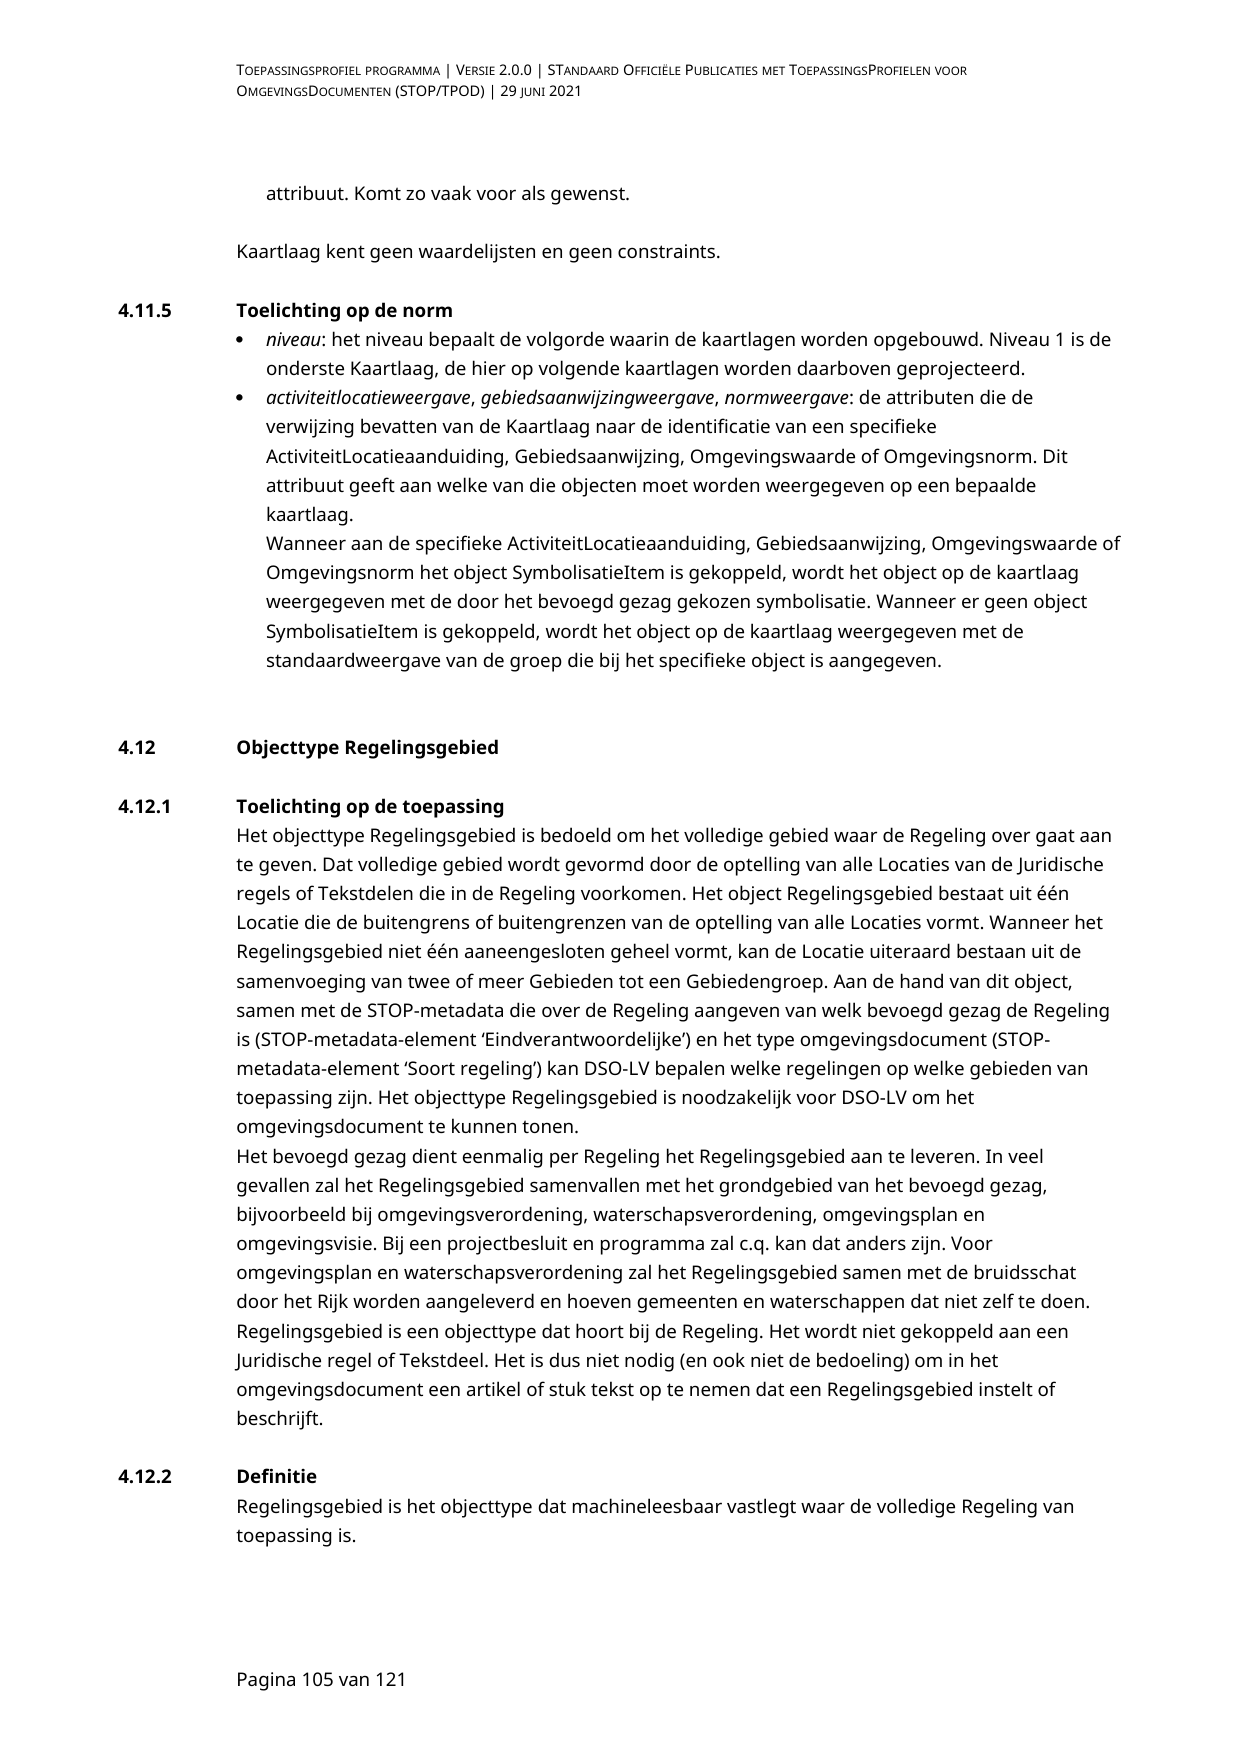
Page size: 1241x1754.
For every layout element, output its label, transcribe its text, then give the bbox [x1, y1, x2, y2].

text Regelingsgebied is het objecttype dat machineleesbaar vastlegt waar de volledige Regeling van toepassing is. [236, 1490, 1122, 1548]
text Regelingsgebied is een objecttype dat hoort bij de Regeling. Het wordt niet gekoppeld aan een Juridische regel of Tekstdeel. Het is dus niet nodig (en ook niet de bedoeling) om in het omgevingsdocument een artikel of stuk tekst op te nemen dat een Regelingsgebied instelt of beschrijft. [236, 1315, 1122, 1431]
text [236, 177, 1122, 206]
text Kaartlaag kent geen waardelijsten en geen constraints. [236, 236, 1122, 265]
text niveau: het niveau bepaalt de volgorde waarin de kaartlagen worden opgebouwd. Niveau 1 is de onderste Kaartlaag, de hier op volgende kaartlagen worden daarboven geprojecteerd. [236, 323, 1122, 381]
subtitle Definitie [118, 1461, 1122, 1490]
subtitle Toelichting op de toepassing [118, 790, 1122, 819]
subtitle Objecttype Regelingsgebied [118, 731, 1122, 761]
text Het bevoegd gezag dient eenmalig per Regeling het Regelingsgebied aan te leveren. In veel gevallen zal het Regelingsgebied samenvallen met het grondgebied van het bevoegd gezag, bijvoorbeeld bij omgevingsverordening, waterschapsverordening, omgevingsplan en omgevingsvisie. Bij een projectbesluit en programma zal c.q. kan dat anders zijn. Voor omgevingsplan en waterschapsverordening zal het Regelingsgebied samen met de bruidsschat door het Rijk worden aangeleverd en hoeven gemeenten en waterschappen dat niet zelf te doen. [236, 1140, 1122, 1315]
text activiteitlocatieweergave, gebiedsaanwijzingweergave, normweergave: de attributen die de verwijzing bevatten van de Kaartlaag naar de identificatie van een specifieke ActiviteitLocatieaanduiding, Gebiedsaanwijzing, Omgevingswaarde of Omgevingsnorm. Dit attribuut geeft aan welke van die objecten moet worden weergegeven op een bepaalde kaartlaag. Wanneer aan de specifieke ActiviteitLocatieaanduiding, Gebiedsaanwijzing, Omgevingswaarde of Omgevingsnorm het object SymbolisatieItem is gekoppeld, wordt het object op de kaartlaag weergegeven met de door het bevoegd gezag gekozen symbolisatie. Wanneer er geen object SymbolisatieItem is gekoppeld, wordt het object op de kaartlaag weergegeven met de standaardweergave van de groep die bij het specifieke object is aangegeven. [236, 381, 1122, 673]
subtitle Toelichting op de norm [118, 294, 1122, 323]
text Het objecttype Regelingsgebied is bedoeld om het volledige gebied waar de Regeling over gaat aan te geven. Dat volledige gebied wordt gevormd door de optelling van alle Locaties van de Juridische regels of Tekstdelen die in de Regeling voorkomen. Het object Regelingsgebied bestaat uit één Locatie die de buitengrens of buitengrenzen van de optelling van alle Locaties vormt. Wanneer het Regelingsgebied niet één aaneengesloten geheel vormt, kan de Locatie uiteraard bestaan uit de samenvoeging van twee of meer Gebieden tot een Gebiedengroep. Aan de hand van dit object, samen met de STOP-metadata die over de Regeling aangeven van welk bevoegd gezag de Regeling is (STOP-metadata-element ‘Eindverantwoordelijke’) en het type omgevingsdocument (STOP-metadata-element ‘Soort regeling’) kan DSO-LV bepalen welke regelingen op welke gebieden van toepassing zijn. Het objecttype Regelingsgebied is noodzakelijk voor DSO-LV om het omgevingsdocument te kunnen tonen. [236, 819, 1122, 1140]
